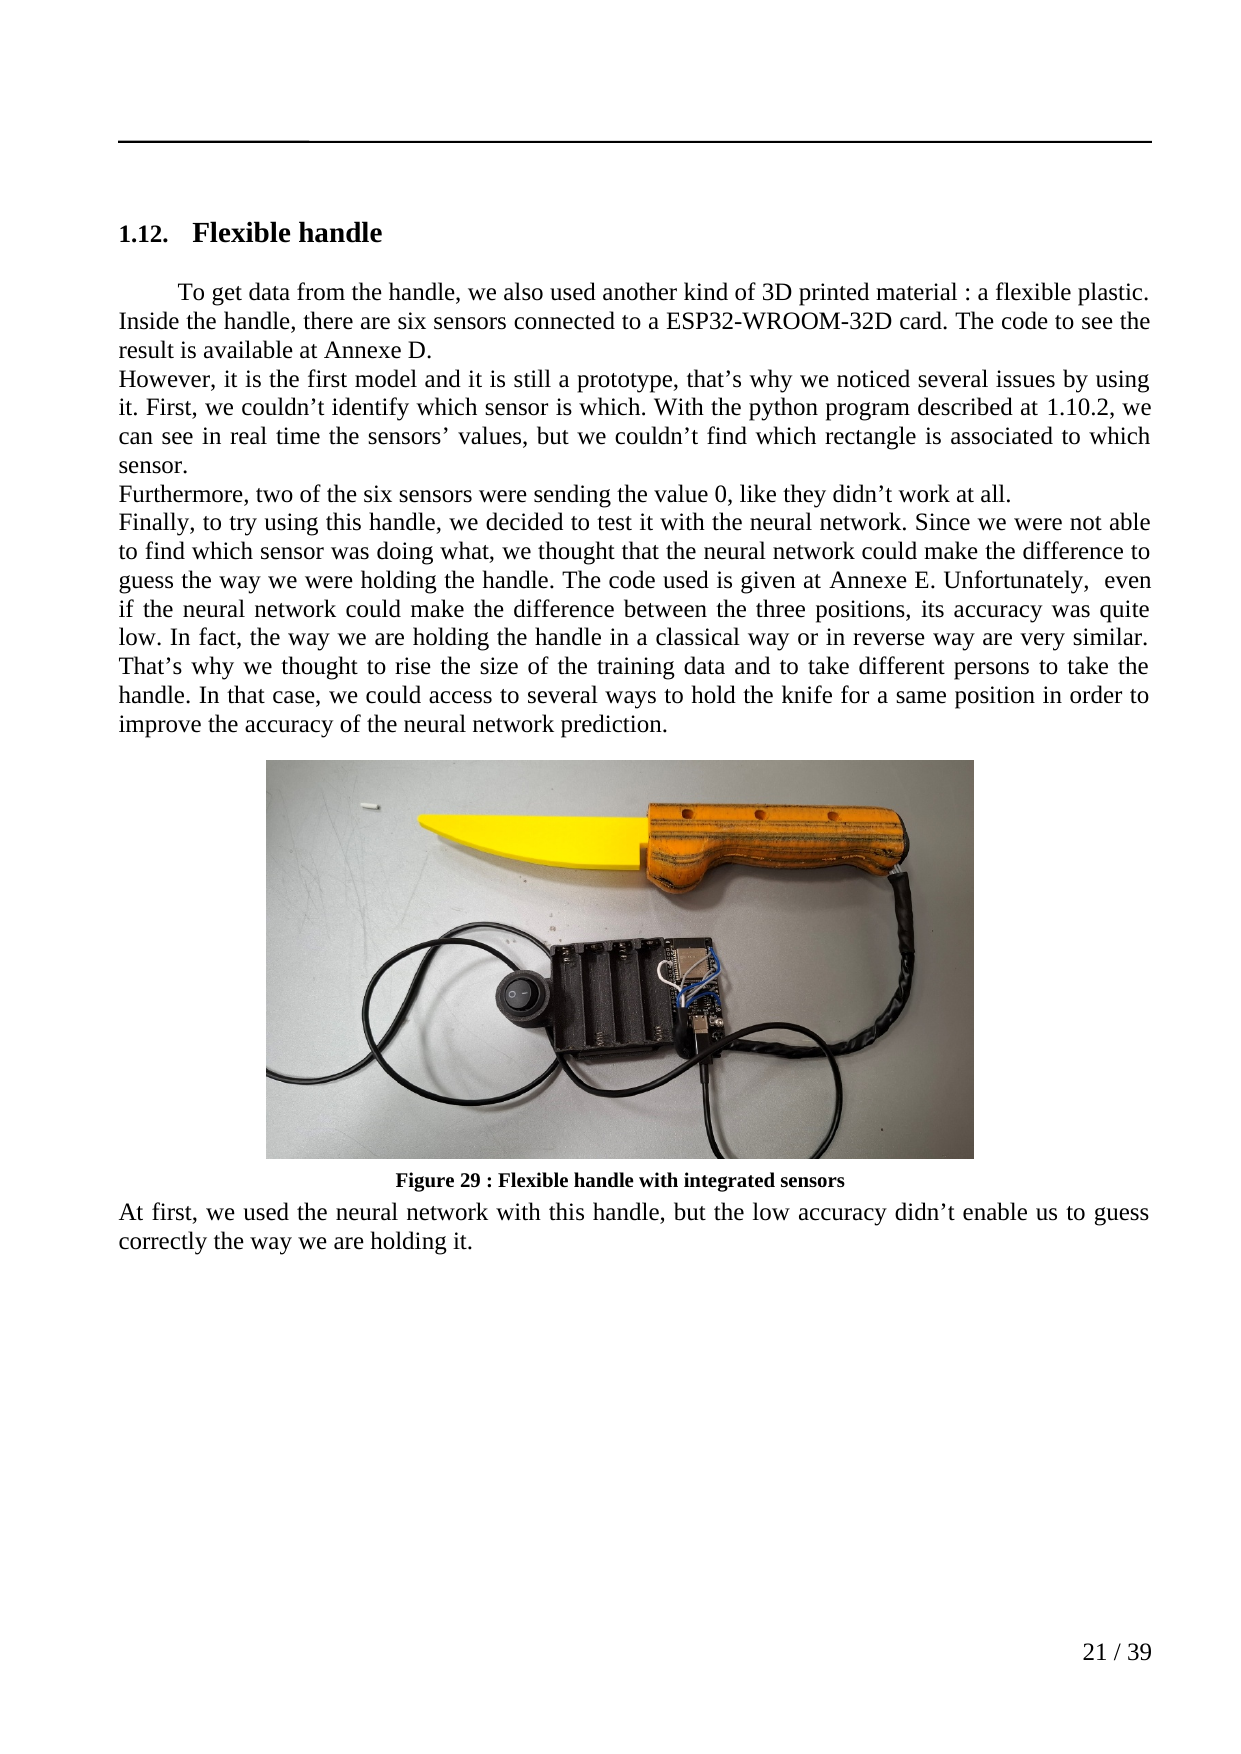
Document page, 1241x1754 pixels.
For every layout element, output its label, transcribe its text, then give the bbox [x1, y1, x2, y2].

text Furthermore, two of the six sensors were sending the value 0, like they didn’t work at all. [118, 479, 1152, 507]
picture [266, 760, 974, 1159]
text However, it is the first model and it is still a prototype, that’s why we noticed several issues by using it. First, we couldn’t identify which sensor is which. With the python program described at 1.12, we can see in real time the sensors’ values, but we couldn’t find which rectangle is associated to which sensor. [118, 364, 1152, 479]
subtitle Flexible handle [118, 215, 1152, 248]
text At first, we used the neural network with this handle, but the low accuracy didn’t enable us to guess correctly the way we are holding it. [118, 1197, 1152, 1255]
text To get data from the handle, we also used another kind of 3D printed material : a flexible plastic. Inside the handle, there are six sensors connected to a ESP32-WROOM-32D card. The code to see the result is available at Annexe C. [118, 277, 1152, 364]
text Finally, to try using this handle, we decided to test it with the neural network. Since we were not able to find which sensor was doing what, we thought that the neural network could make the difference to guess the way we were holding the handle. The code used is given at Annexe D. Unfortunately, even if the neural network could make the difference between the three positions, its accuracy was quite low. In fact, the way we are holding the handle in a classical way or in reverse way are very similar. That’s why we thought to rise the size of the training data and to take different persons to take the handle. In that case, we could access to several ways to hold the knife for a same position in order to improve the accuracy of the neural network prediction. [118, 507, 1152, 737]
